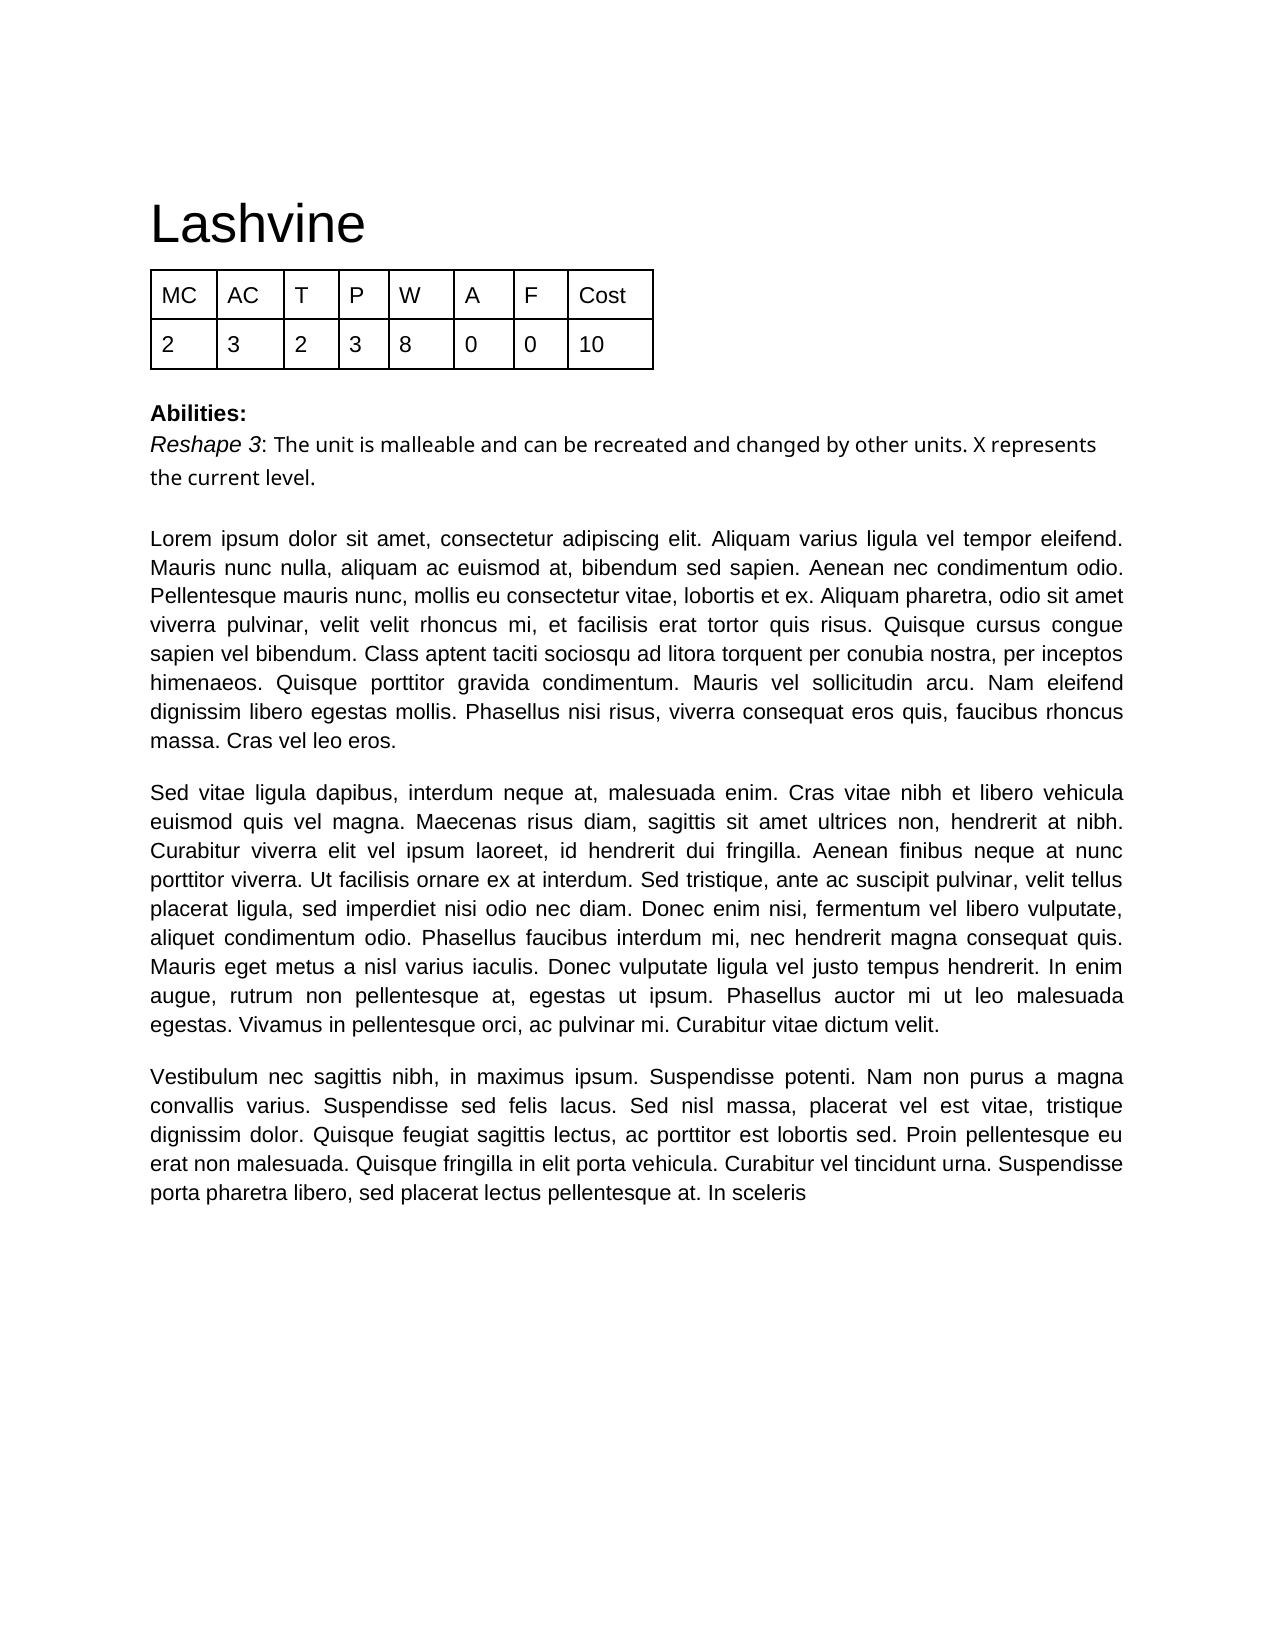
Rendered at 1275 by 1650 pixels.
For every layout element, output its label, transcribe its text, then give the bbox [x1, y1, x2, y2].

table_header Cost [569, 271, 652, 318]
text Abilities: [150, 400, 1125, 426]
table_cell 2 [285, 320, 338, 368]
table_header T [285, 271, 338, 318]
text Sed vitae ligula dapibus, interdum neque at, malesuada enim. Cras vitae nibh et libero vehicula euismod quis vel magna. Maecenas risus diam, sagittis sit amet ultrices non, hendrerit at nibh. Curabitur viverra elit vel ipsum laoreet, id hendrerit dui fringilla. Aenean finibus neque at nunc porttitor viverra. Ut facilisis ornare ex at interdum. Sed tristique, ante ac suscipit pulvinar, velit tellus placerat ligula, sed imperdiet nisi odio nec diam. Donec enim nisi, fermentum vel libero vulputate, aliquet condimentum odio. Phasellus faucibus interdum mi, nec hendrerit magna consequat quis. Mauris eget metus a nisl varius iaculis. Donec vulputate ligula vel justo tempus hendrerit. In enim augue, rutrum non pellentesque at, egestas ut ipsum. Phasellus auctor mi ut leo malesuada egestas. Vivamus in pellentesque orci, ac pulvinar mi. Curabitur vitae dictum velit. [150, 780, 1125, 1037]
text Vestibulum nec sagittis nibh, in maximus ipsum. Suspendisse potenti. Nam non purus a magna convallis varius. Suspendisse sed felis lacus. Sed nisl massa, placerat vel est vitae, tristique dignissim dolor. Quisque feugiat sagittis lectus, ac porttitor est lobortis sed. Proin pellentesque eu erat non malesuada. Quisque fringilla in elit porta vehicula. Curabitur vel tincidunt urna. Suspendisse porta pharetra libero, sed placerat lectus pellentesque at. In sceleris [150, 1064, 1125, 1205]
table_header MC [152, 271, 216, 318]
table_header A [455, 271, 513, 318]
text Lorem ipsum dolor sit amet, consectetur adipiscing elit. Aliquam varius ligula vel tempor eleifend. Mauris nunc nulla, aliquam ac euismod at, bibendum sed sapien. Aenean nec condimentum odio. Pellentesque mauris nunc, mollis eu consectetur vitae, lobortis et ex. Aliquam pharetra, odio sit amet viverra pulvinar, velit velit rhoncus mi, et facilisis erat tortor quis risus. Quisque cursus congue sapien vel bibendum. Class aptent taciti sociosqu ad litora torquent per conubia nostra, per inceptos himenaeos. Quisque porttitor gravida condimentum. Mauris vel sollicitudin arcu. Nam eleifend dignissim libero egestas mollis. Phasellus nisi risus, viverra consequat eros quis, faucibus rhoncus massa. Cras vel leo eros. [150, 526, 1125, 753]
table_cell 3 [218, 320, 283, 368]
table_cell 10 [569, 320, 652, 368]
title Lashvine [150, 191, 1125, 253]
table_header P [340, 271, 388, 318]
table_cell 0 [455, 320, 513, 368]
table_header F [515, 271, 567, 318]
table_cell 0 [515, 320, 567, 368]
table_header W [390, 271, 453, 318]
table_cell 8 [390, 320, 453, 368]
table_header AC [218, 271, 283, 318]
table_cell 2 [152, 320, 216, 368]
text Reshape 3: The unit is malleable and can be recreated and changed by other units. X represents the current level. [150, 430, 1125, 491]
table_cell 3 [340, 320, 388, 368]
